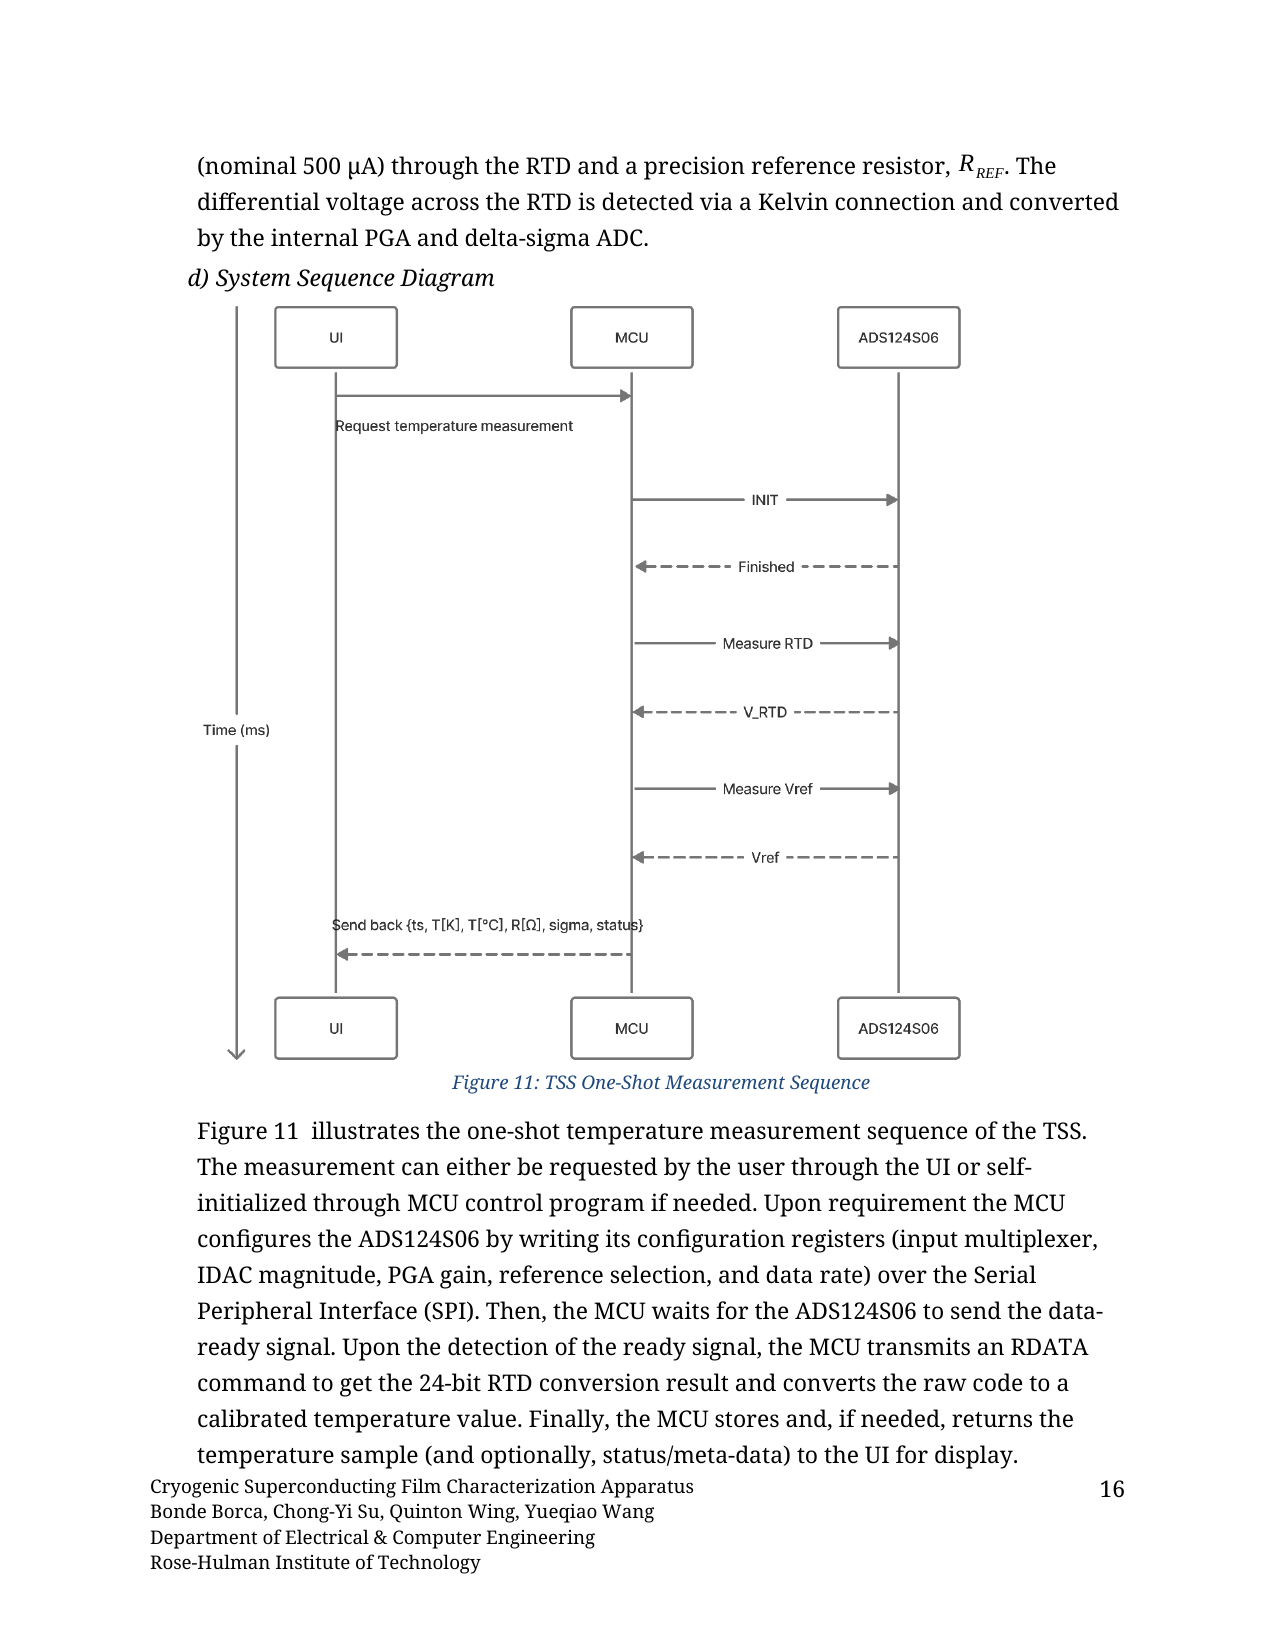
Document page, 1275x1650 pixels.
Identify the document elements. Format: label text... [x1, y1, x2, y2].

text Figure 11: TSS One-Shot Measurement Sequence [150, 1069, 1125, 1094]
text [197, 150, 1125, 253]
text Figure 11 illustrates the one-shot temperature measurement sequence of the TSS. The measurement can either be requested by the user through the UI or self-initialized through MCU control program if needed. Upon requirement the MCU configures the ADS124S06 by writing its configuration registers (input multiplexer, IDAC magnitude, PGA gain, reference selection, and data rate) over the Serial Peripheral Interface (SPI). Then, the MCU waits for the ADS124S06 to send the data-ready signal. Upon the detection of the ready signal, the MCU transmits an RDATA command to get the 24-bit RTD conversion result and converts the raw code to a calibrated temperature value. Finally, the MCU stores and, if needed, returns the temperature sample (and optionally, status/meta-data) to the UI for display. [197, 1115, 1125, 1470]
subtitle System Sequence Diagram [187, 262, 1125, 293]
picture [196, 298, 968, 1069]
